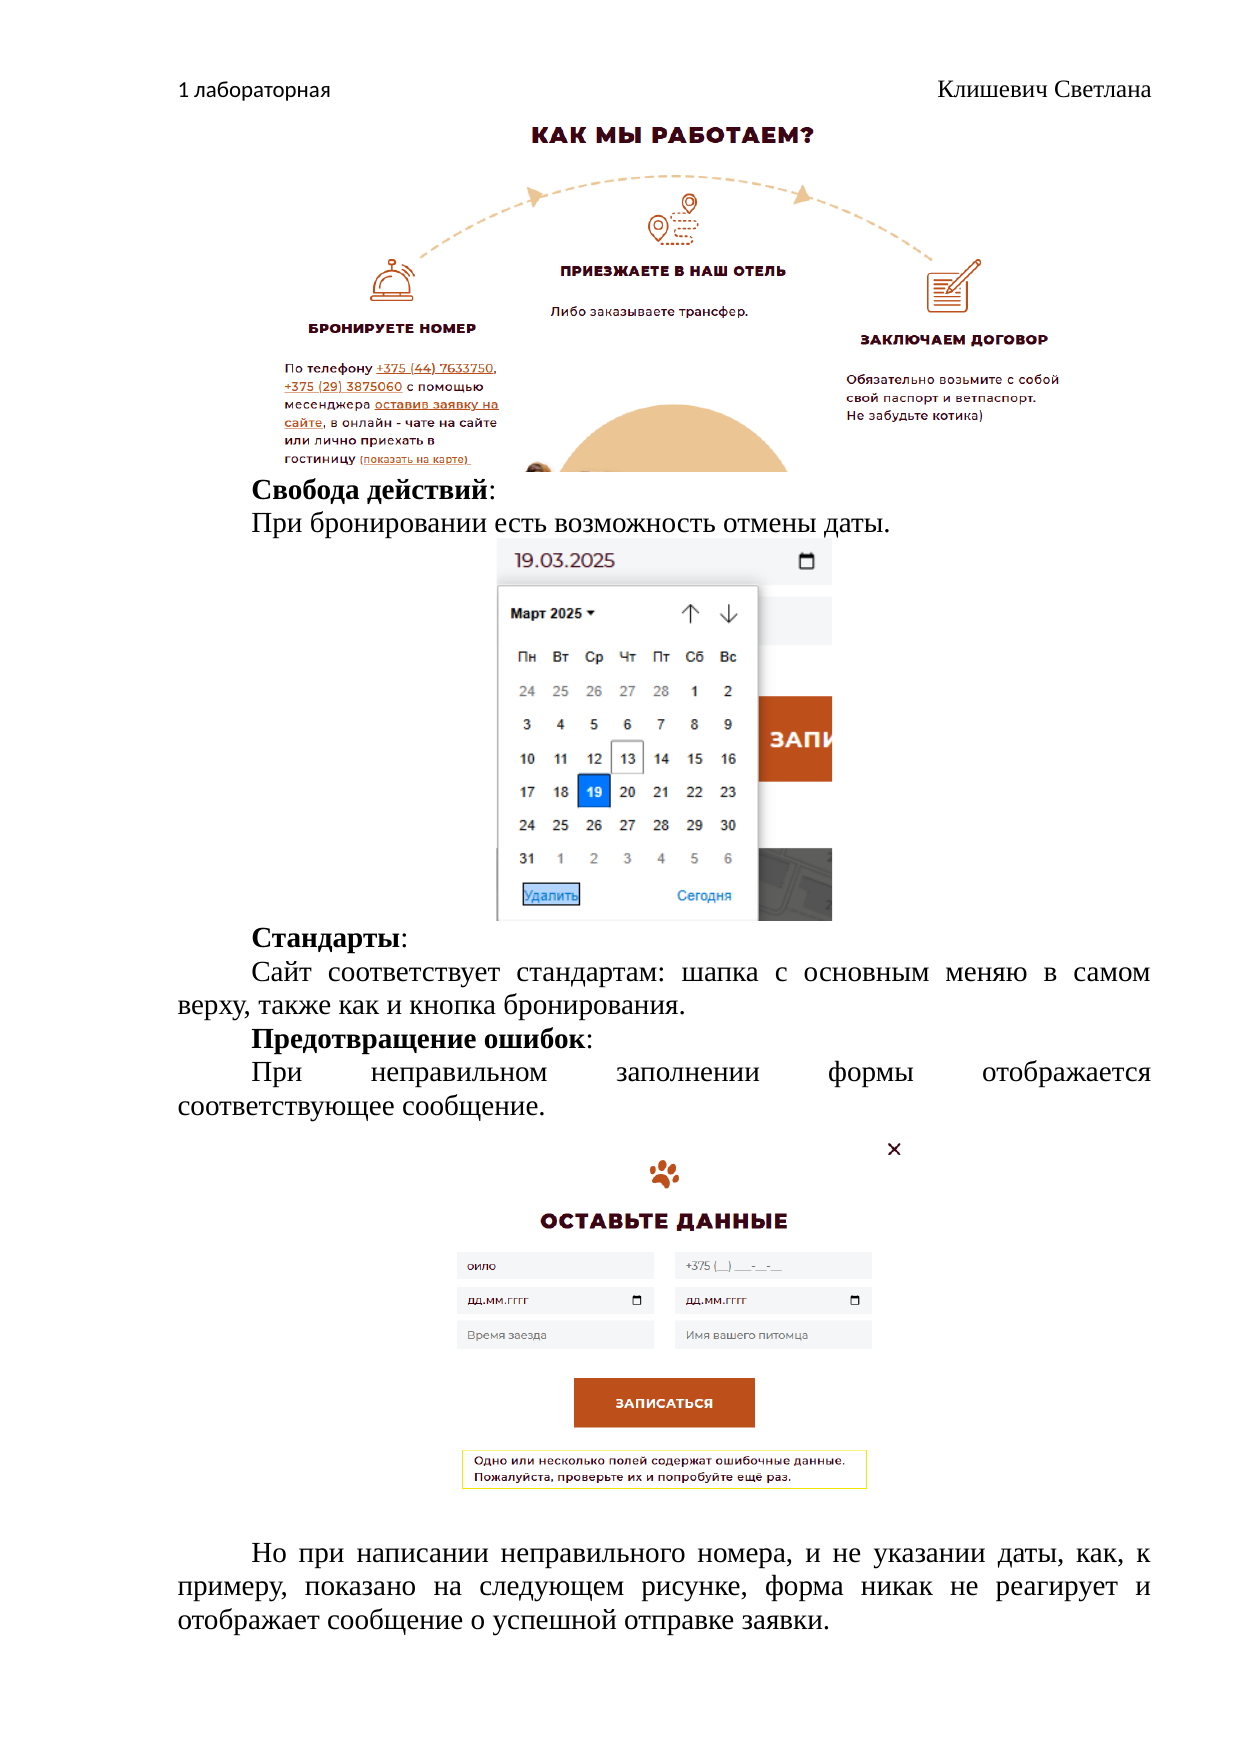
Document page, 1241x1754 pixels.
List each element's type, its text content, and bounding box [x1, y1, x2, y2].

text Стандарты: [177, 920, 1152, 954]
text Предотвращение ошибок: [177, 1021, 1152, 1054]
text Свобода действий: [177, 472, 1152, 505]
text При бронировании есть возможность отмены даты. [177, 505, 1152, 539]
picture [261, 118, 1068, 472]
text При неправильном заполнении формы отображается соответствующее сообщение. [177, 1054, 1152, 1121]
picture [412, 1121, 917, 1535]
picture [496, 538, 833, 921]
text Сайт соответствует стандартам: шапка с основным меняю в самом верху, также как и кнопка бронирования. [177, 954, 1152, 1021]
text Но при написании неправильного номера, и не указании даты, как, к примеру, показано на следующем рисунке, форма никак не реагирует и отображает сообщение о успешной отправке заявки. [177, 1535, 1152, 1635]
